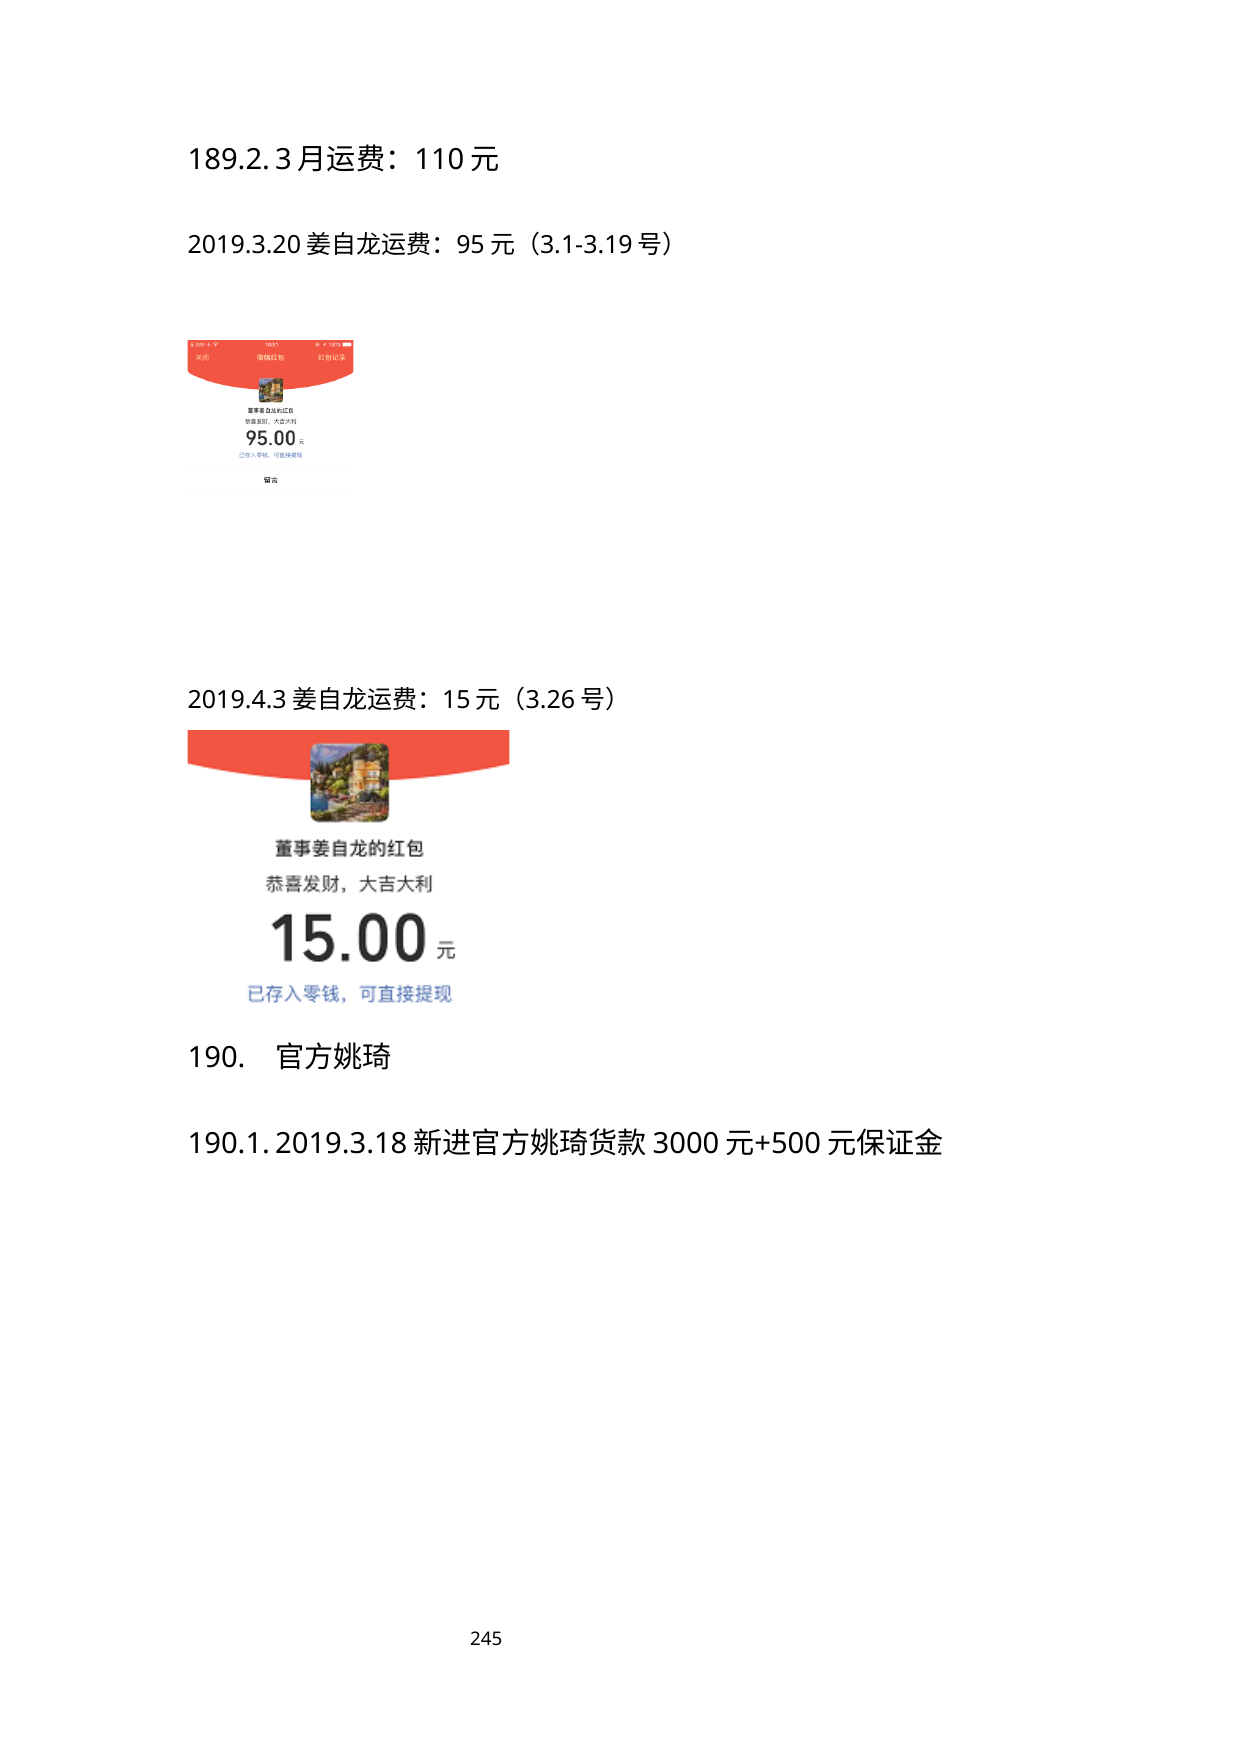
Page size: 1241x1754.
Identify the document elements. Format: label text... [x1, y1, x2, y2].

subtitle 官方姚琦 [187, 1023, 1053, 1088]
picture [187, 340, 354, 636]
picture [187, 730, 510, 1012]
subtitle 2019.3.18新进官方姚琦货款3000元+500元保证金 [187, 1109, 1053, 1174]
text 2019.4.3姜自龙运费：15元（3.26号） [187, 665, 1053, 730]
subtitle 3月运费：110元 [187, 124, 1053, 189]
text 2019.3.20姜自龙运费：95元（3.1-3.19号） [187, 210, 1053, 275]
